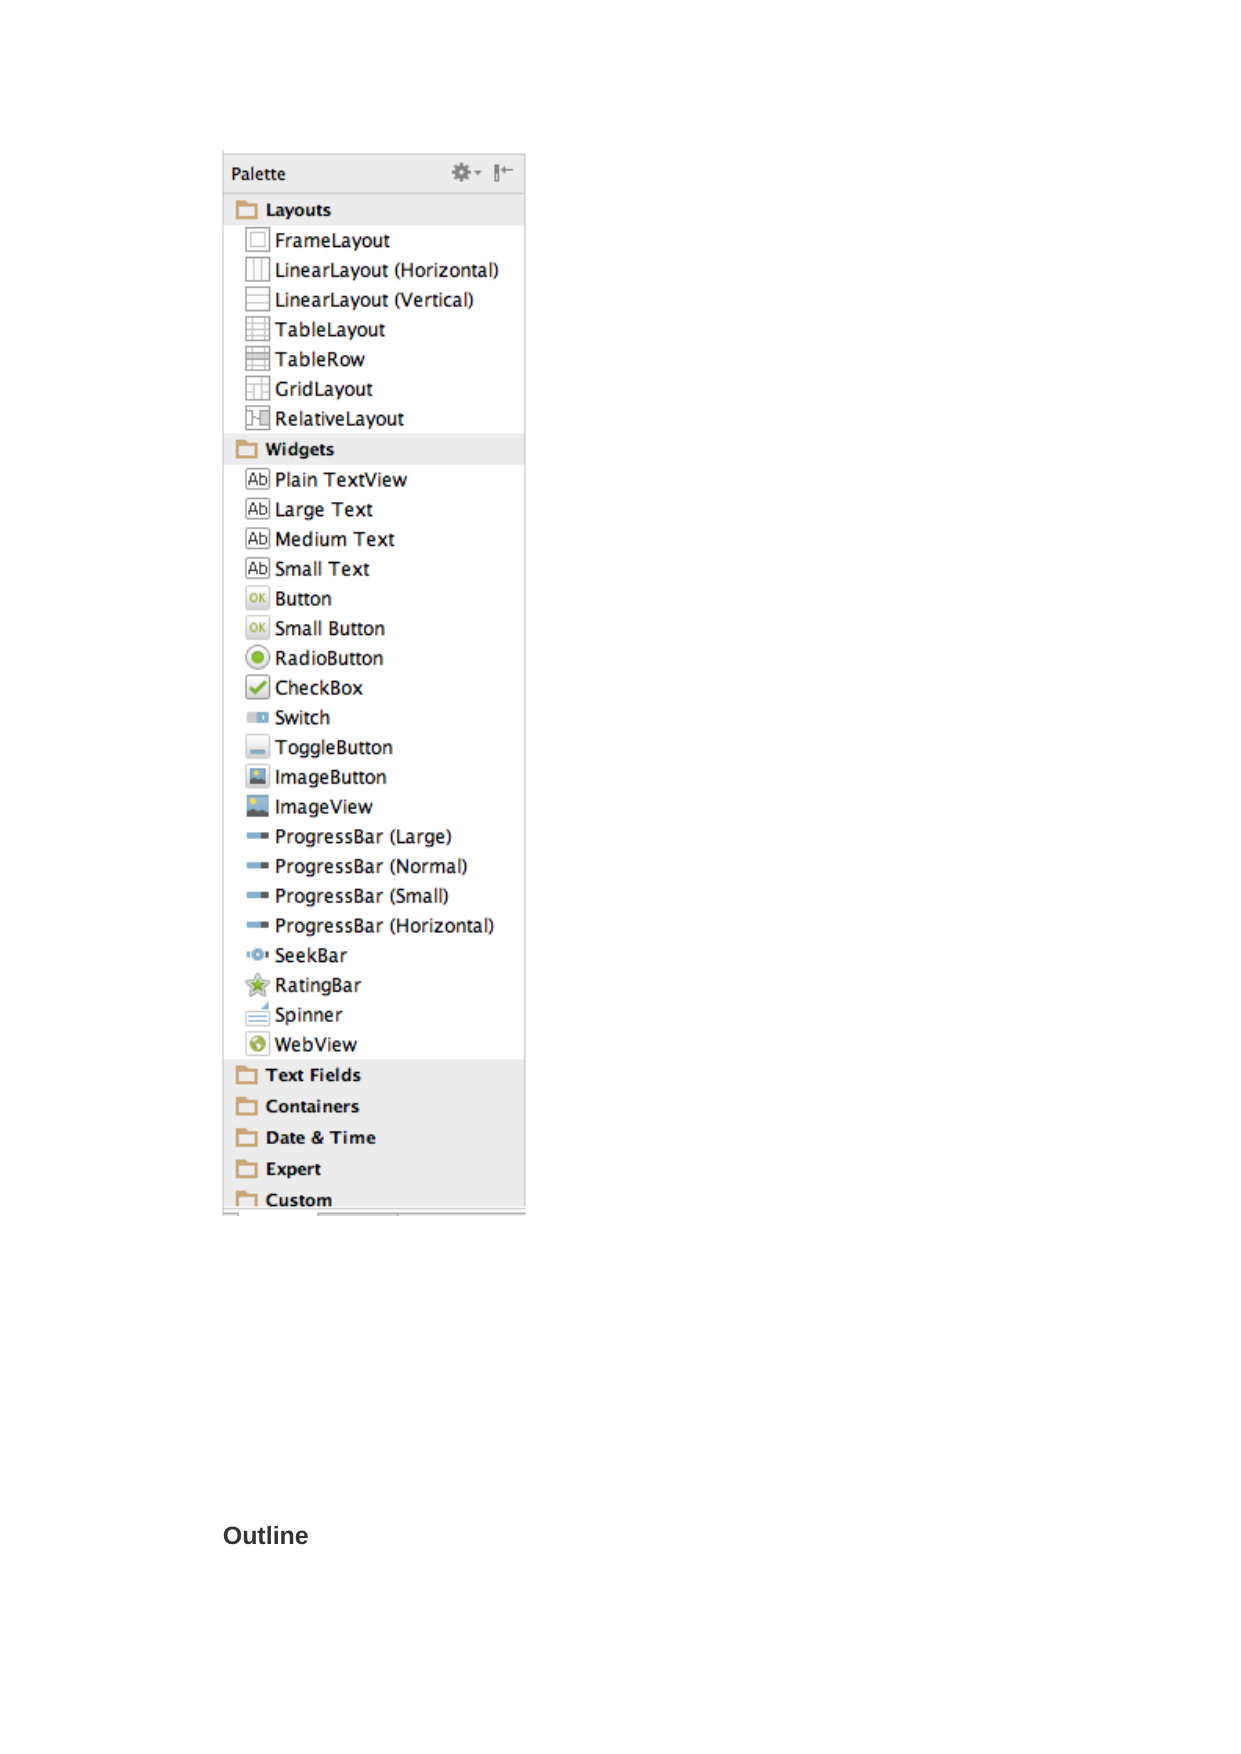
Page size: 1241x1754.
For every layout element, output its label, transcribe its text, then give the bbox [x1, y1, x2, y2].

picture [222, 150, 526, 1216]
subtitle Outline [223, 1521, 1090, 1550]
